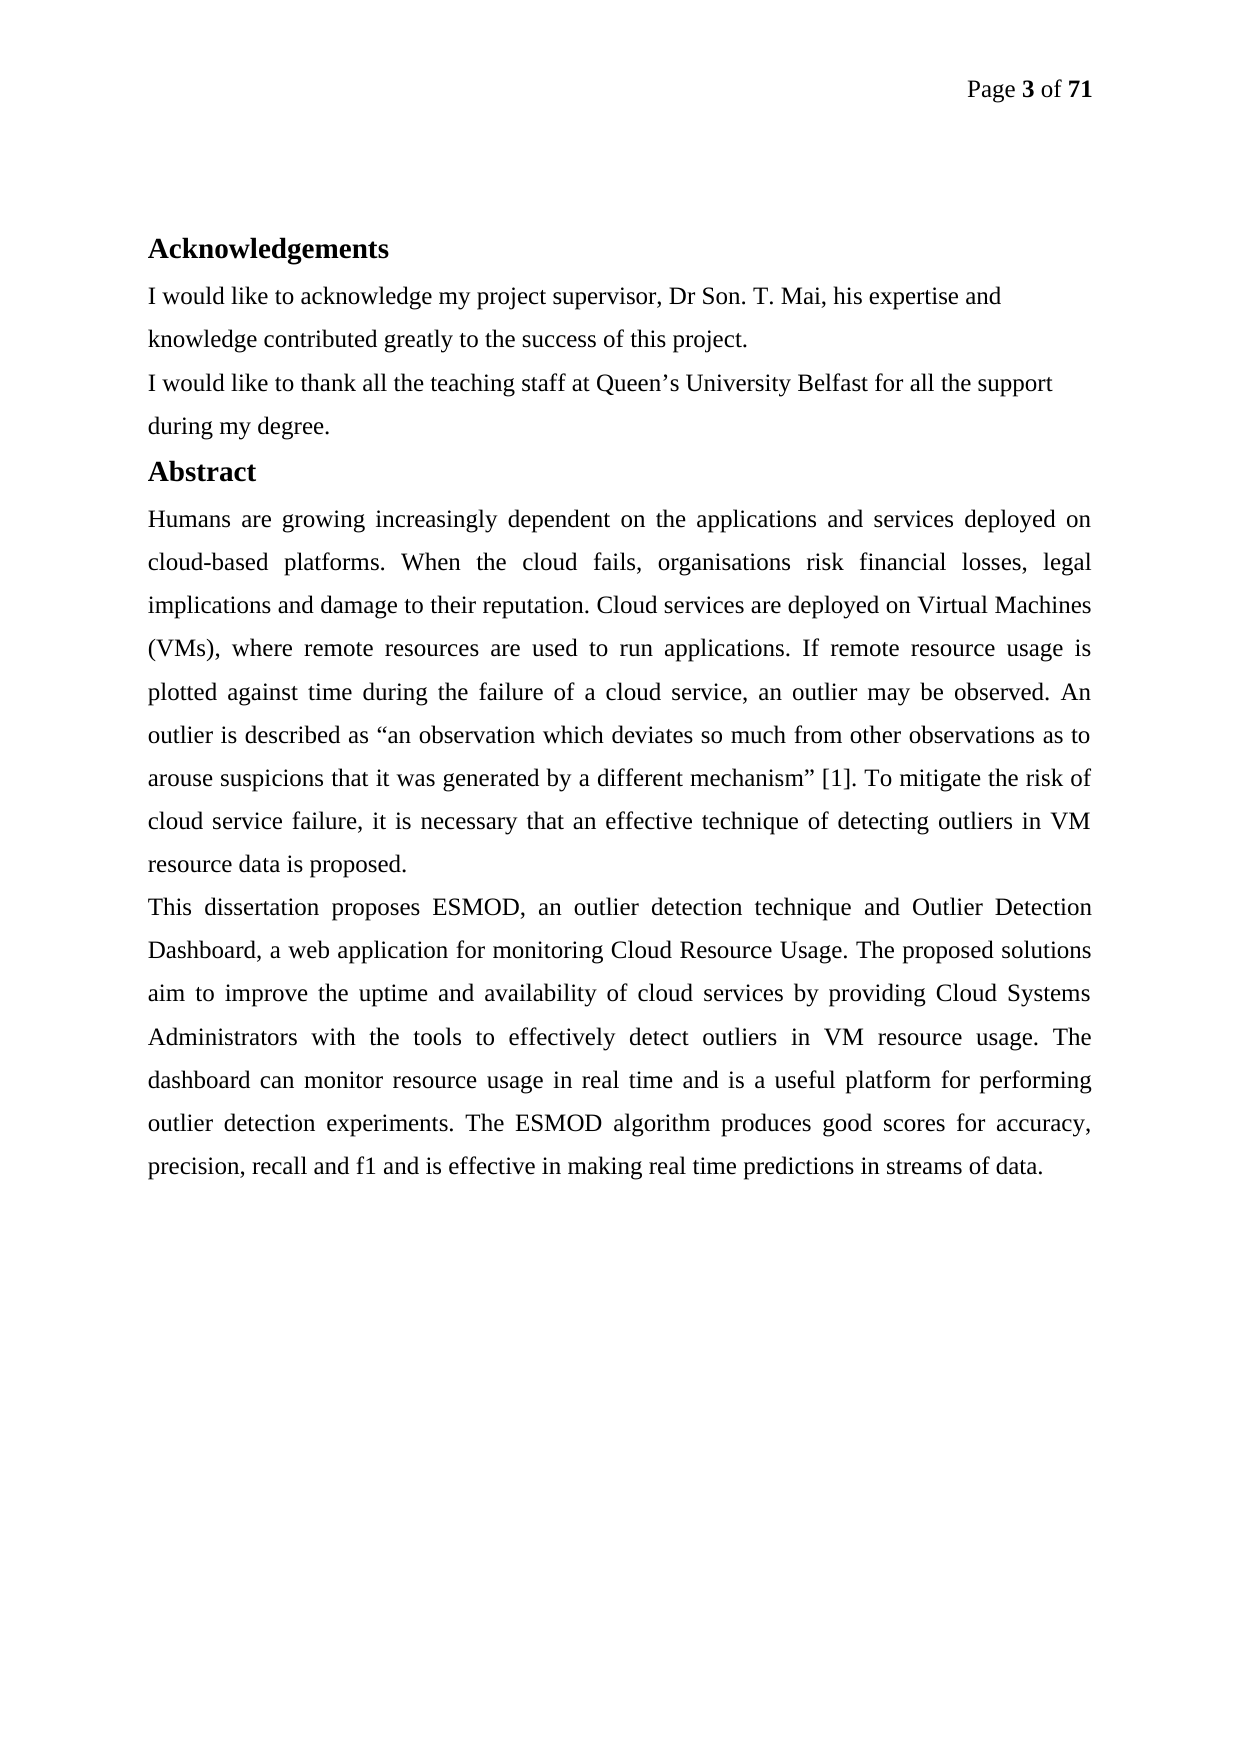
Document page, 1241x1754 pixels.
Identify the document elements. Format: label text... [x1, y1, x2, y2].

subtitle Abstract [148, 454, 1094, 487]
subtitle Acknowledgements [148, 231, 1094, 264]
text I would like to thank all the teaching staff at Queen’s University Belfast for all the support during my degree. [148, 368, 1092, 439]
text This dissertation proposes ESMOD, an outlier detection technique and Outlier Detection Dashboard, a web application for monitoring Cloud Resource Usage. The proposed solutions aim to improve the uptime and availability of cloud services by providing Cloud Systems Administrators with the tools to effectively detect outliers in VM resource usage. The dashboard can monitor resource usage in real time and is a useful platform for performing outlier detection experiments. The ESMOD algorithm produces good scores for accuracy, precision, recall and f1 and is effective in making real time predictions in streams of data. [148, 892, 1092, 1180]
text Humans are growing increasingly dependent on the applications and services deployed on cloud-based platforms. When the cloud fails, organisations risk financial losses, legal implications and damage to their reputation. Cloud services are deployed on Virtual Machines (VMs), where remote resources are used to run applications. If remote resource usage is plotted against time during the failure of a cloud service, an outlier may be observed. An outlier is described as “an observation which deviates so much from other observations as to arouse suspicions that it was generated by a different mechanism” [1]. To mitigate the risk of cloud service failure, it is necessary that an effective technique of detecting outliers in VM resource data is proposed. [148, 504, 1092, 878]
text I would like to acknowledge my project supervisor, Dr Son. T. Mai, his expertise and knowledge contributed greatly to the success of this project. [148, 281, 1092, 353]
